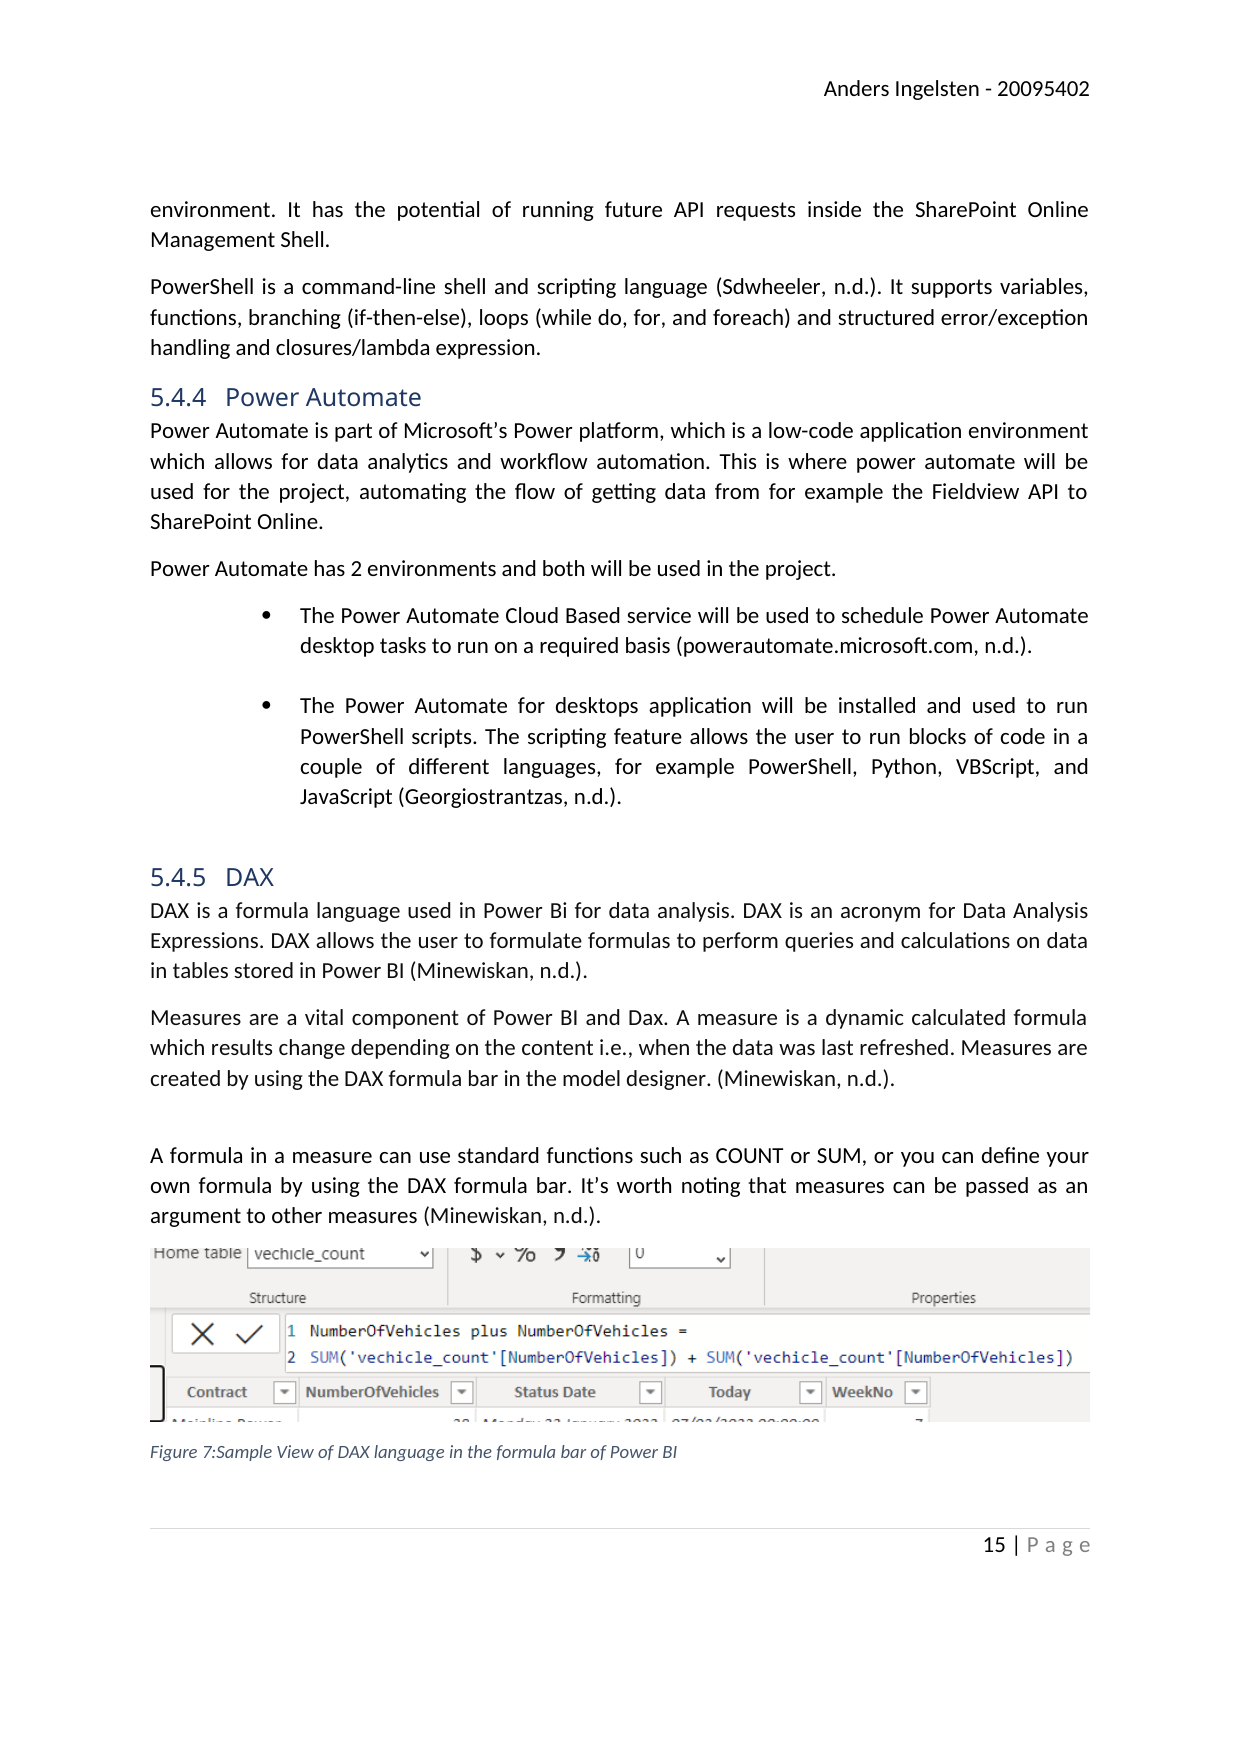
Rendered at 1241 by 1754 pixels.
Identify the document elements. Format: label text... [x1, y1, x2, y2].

text Power Automate is part of Microsoft’s Power platform, which is a low-code application environment which allows for data analytics and workflow automation. This is where power automate will be used for the project, automating the flow of getting data from for example the Fieldview API to SharePoint Online. [150, 417, 1090, 535]
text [150, 195, 1090, 254]
text PowerShell is a command-line shell and scripting language (Sdwheeler, n.d.). It supports variables, functions, branching (if-then-else), loops (while do, for, and foreach) and structured error/exception handling and closures/lambda expression. [150, 272, 1090, 361]
text Measures are a vital component of Power BI and Dax. A measure is a dynamic calculated formula which results change depending on the content i.e., when the data was last refreshed. Measures are created by using the DAX formula bar in the model designer. (Minewiskan, n.d.). [150, 1003, 1090, 1092]
text A formula in a measure can use standard functions such as COUNT or SUM, or you can define your own formula by using the DAX formula bar. It’s worth noting that measures can be passed as an argument to other measures (Minewiskan, n.d.). [150, 1141, 1090, 1229]
list The Power Automate for desktops application will be installed and used to run PowerShell scripts. The scripting feature allows the user to run blocks of code in a couple of different languages, for example PowerShell, Python, VBScript, and JavaScript (Georgiostrantzas, n.d.). [262, 692, 1090, 810]
text Power Automate has 2 environments and both will be used in the project. [150, 554, 1090, 582]
subtitle DAX [150, 859, 1090, 893]
text DAX is a formula language used in Power Bi for data analysis. DAX is an acronym for Data Analysis Expressions. DAX allows the user to formulate formulas to perform queries and calculations on data in tables stored in Power BI (Minewiskan, n.d.). [150, 896, 1090, 984]
list The Power Automate Cloud Based service will be used to schedule Power Automate desktop tasks to run on a required basis (powerautomate.microsoft.com, n.d.). [262, 601, 1090, 659]
text Figure 7:Sample View of DAX language in the formula bar of Power BI [150, 1440, 1090, 1463]
subtitle Power Automate [150, 380, 1090, 414]
picture [150, 1248, 1091, 1422]
